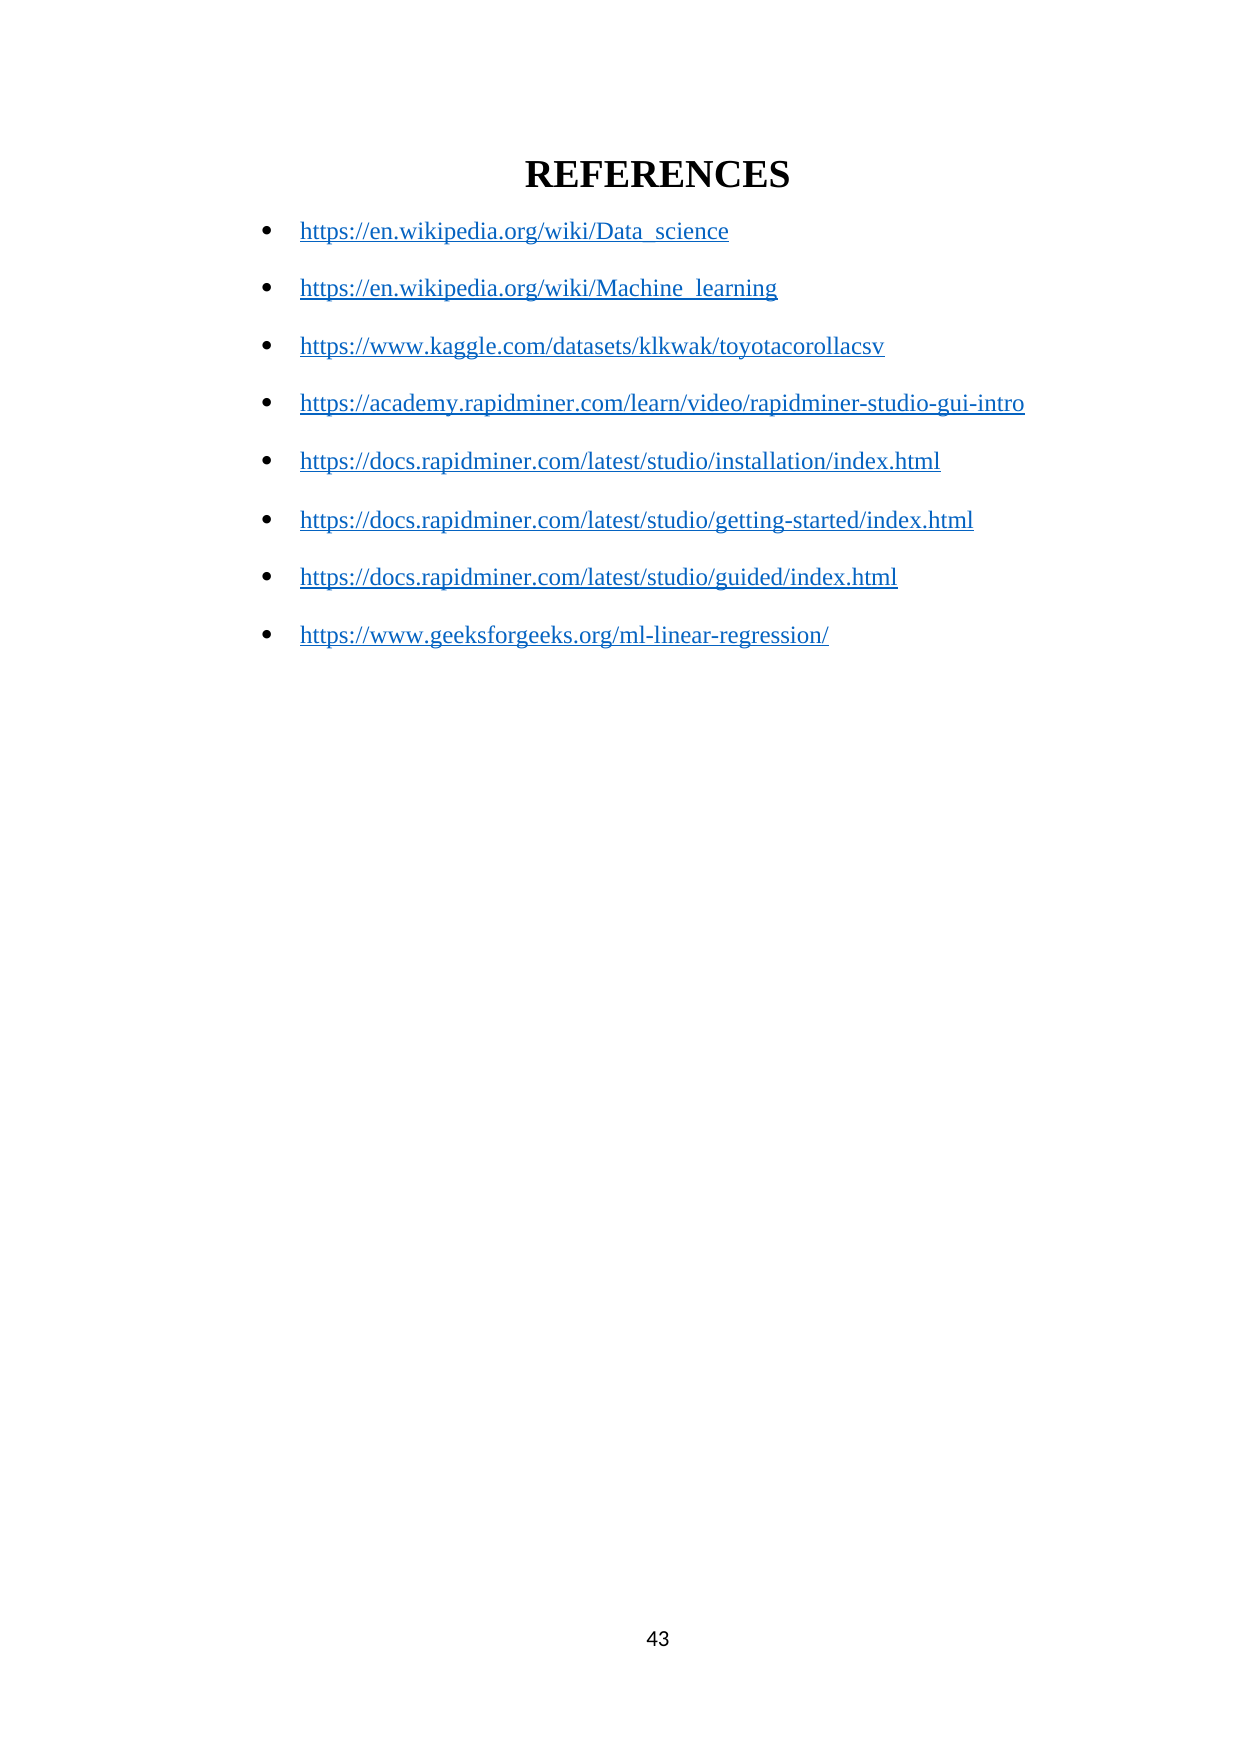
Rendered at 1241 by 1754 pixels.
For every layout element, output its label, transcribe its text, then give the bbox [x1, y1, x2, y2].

list https://docs.rapidminer.com/latest/studio/getting-started/index.html [262, 505, 1090, 533]
list https://docs.rapidminer.com/latest/studio/guided/index.html [262, 562, 1090, 591]
list https://www.geeksforgeeks.org/ml-linear-regression/ [262, 620, 1090, 648]
list https://en.wikipedia.org/wiki/Data_science [262, 216, 1090, 244]
text REFERENCES [150, 150, 1090, 196]
list https://docs.rapidminer.com/latest/studio/installation/index.html [262, 446, 1090, 474]
list https://academy.rapidminer.com/learn/video/rapidminer-studio-gui-intro [262, 388, 1090, 417]
list https://www.kaggle.com/datasets/klkwak/toyotacorollacsv [262, 331, 1090, 359]
list https://en.wikipedia.org/wiki/Machine_learning [262, 273, 1090, 302]
